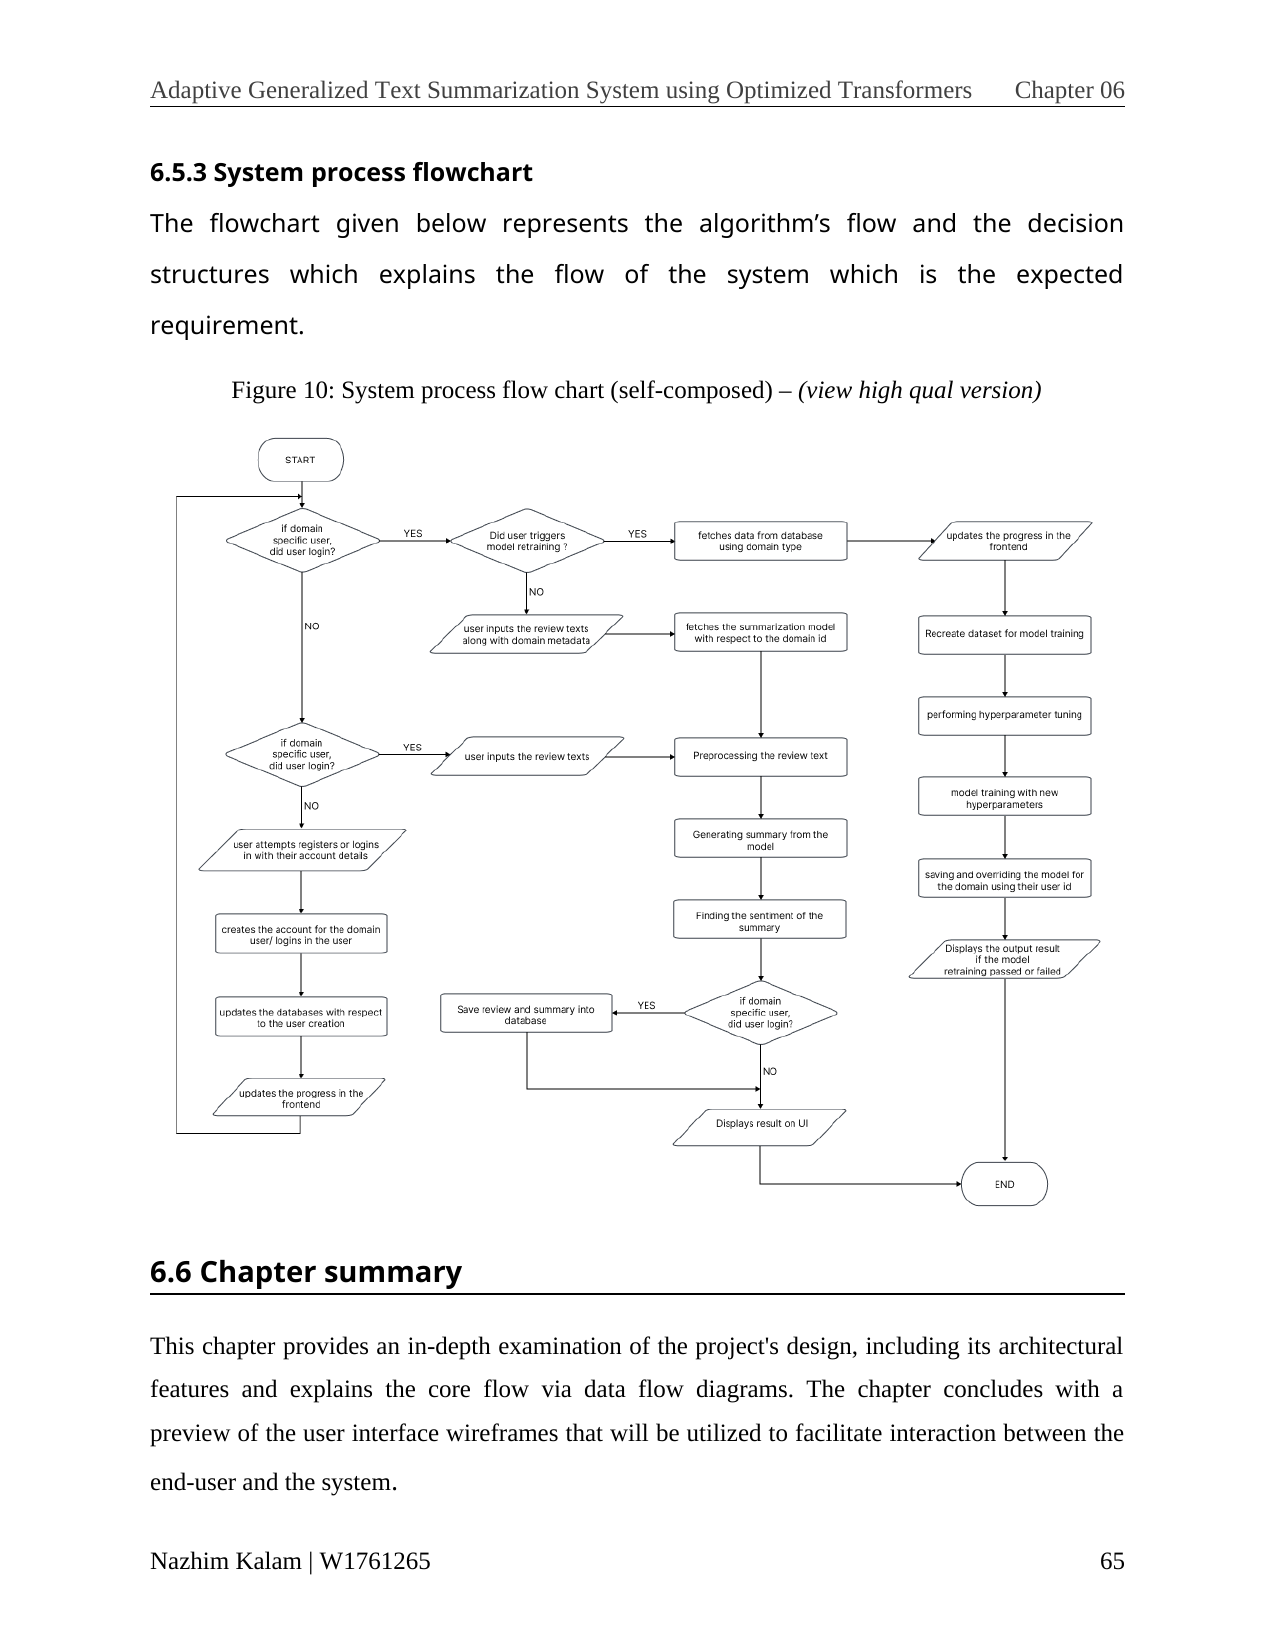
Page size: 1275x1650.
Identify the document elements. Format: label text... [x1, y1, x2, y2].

picture [156, 420, 1119, 1221]
text The flowchart given below represents the algorithm’s flow and the decision structures which explains the flow of the system which is the expected requirement. [150, 205, 1125, 341]
subtitle 6.6 Chapter summary [150, 1252, 1125, 1293]
subtitle 6.5.3 System process flowchart [150, 154, 1125, 188]
text This chapter provides an in-depth examination of the project's design, including its architectural features and explains the core flow via data flow diagrams. The chapter concludes with a preview of the user interface wireframes that will be utilized to facilitate interaction between the end-user and the system. [150, 1331, 1125, 1497]
